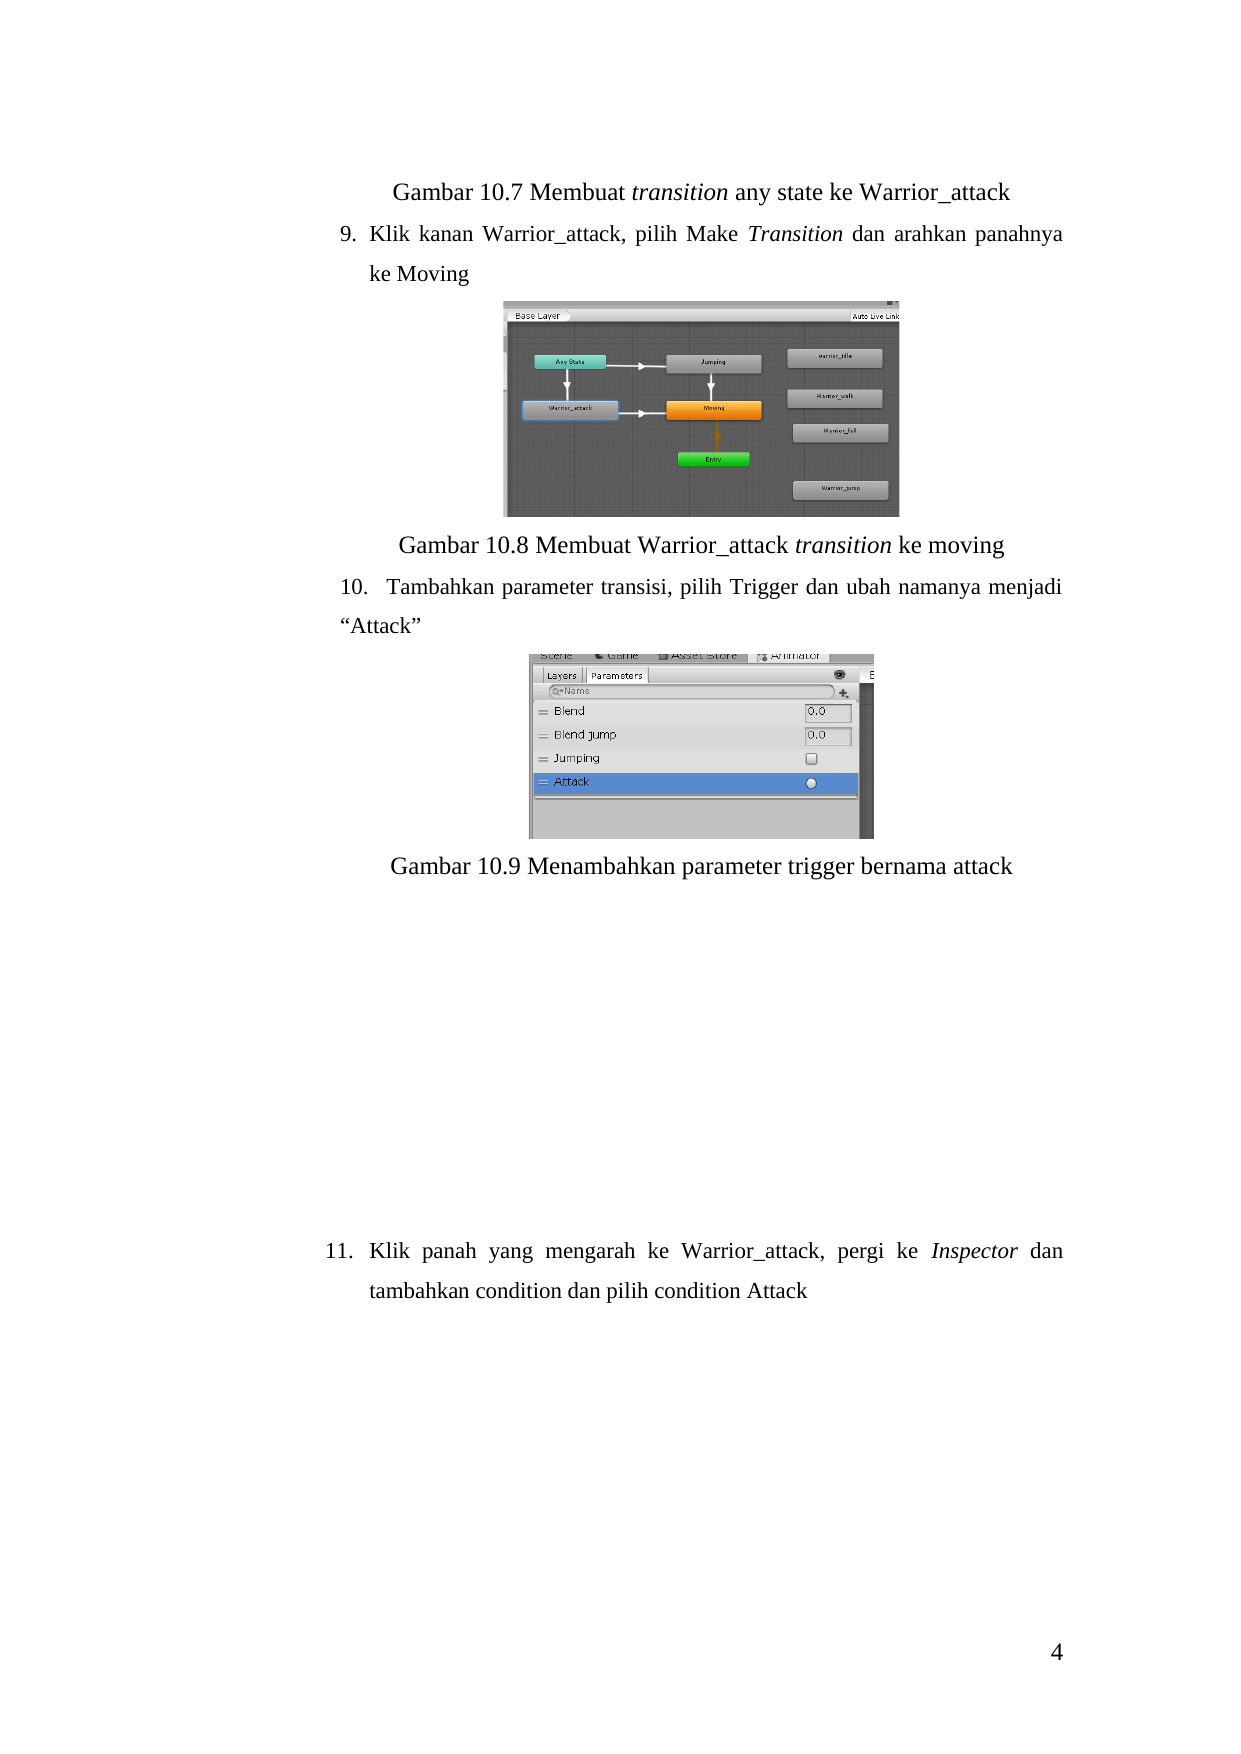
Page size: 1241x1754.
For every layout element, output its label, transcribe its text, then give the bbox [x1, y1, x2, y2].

subtitle Menambahkan parameter trigger bernama attack [340, 851, 1063, 880]
picture [528, 654, 874, 839]
subtitle Membuat transition any state ke Warrior_attack [340, 177, 1063, 206]
subtitle Membuat Warrior_attack transition ke moving [340, 530, 1063, 559]
list Tambahkan parameter transisi, pilih Trigger dan ubah namanya menjadi “Attack” [340, 573, 1063, 639]
list Klik kanan Warrior_attack, pilih Make Transition dan arahkan panahnya ke Moving [340, 220, 1063, 286]
list Klik panah yang mengarah ke Warrior_attack, pergi ke Inspector dan tambahkan condition dan pilih condition Attack [325, 1237, 1063, 1303]
picture [503, 301, 900, 517]
